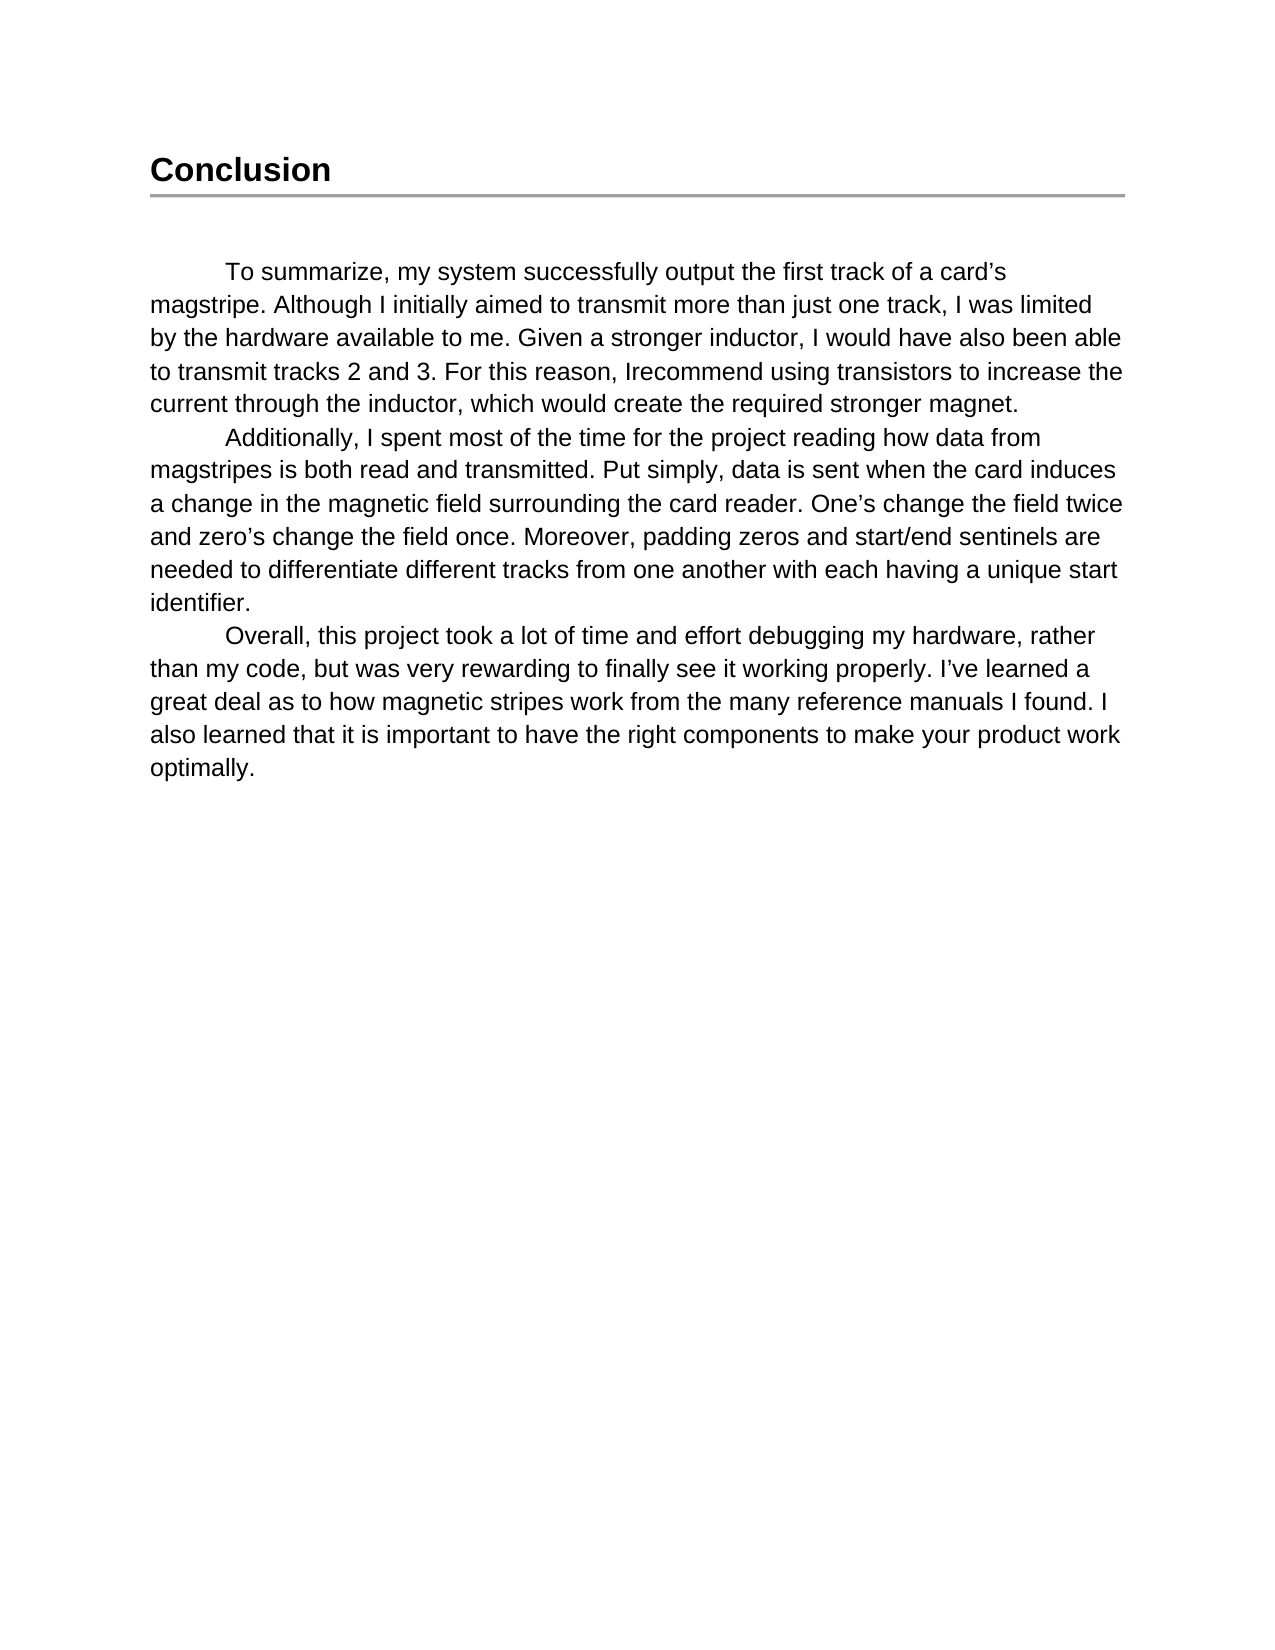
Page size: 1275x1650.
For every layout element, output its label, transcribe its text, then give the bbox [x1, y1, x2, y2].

text Conclusion [150, 150, 1125, 188]
text Additionally, I spent most of the time for the project reading how data from magstripes is both read and transmitted. Put simply, data is sent when the card induces a change in the magnetic field surrounding the card reader. One’s change the field twice and zero’s change the field once. Moreover, padding zeros and start/end sentinels are needed to differentiate different tracks from one another with each having a unique start identifier. [150, 422, 1125, 616]
text To summarize, my system successfully output the first track of a card’s magstripe. Although I initially aimed to transmit more than just one track, I was limited by the hardware available to me. Given a stronger inductor, I would have also been able to transmit tracks 2 and 3. For this reason, Irecommend using transistors to increase the current through the inductor, which would create the required stronger magnet. [150, 257, 1125, 418]
text Overall, this project took a lot of time and effort debugging my hardware, rather than my code, but was very rewarding to finally see it working properly. I’ve learned a great deal as to how magnetic stripes work from the many reference manuals I found. I also learned that it is important to have the right components to make your product work optimally. [150, 621, 1125, 781]
